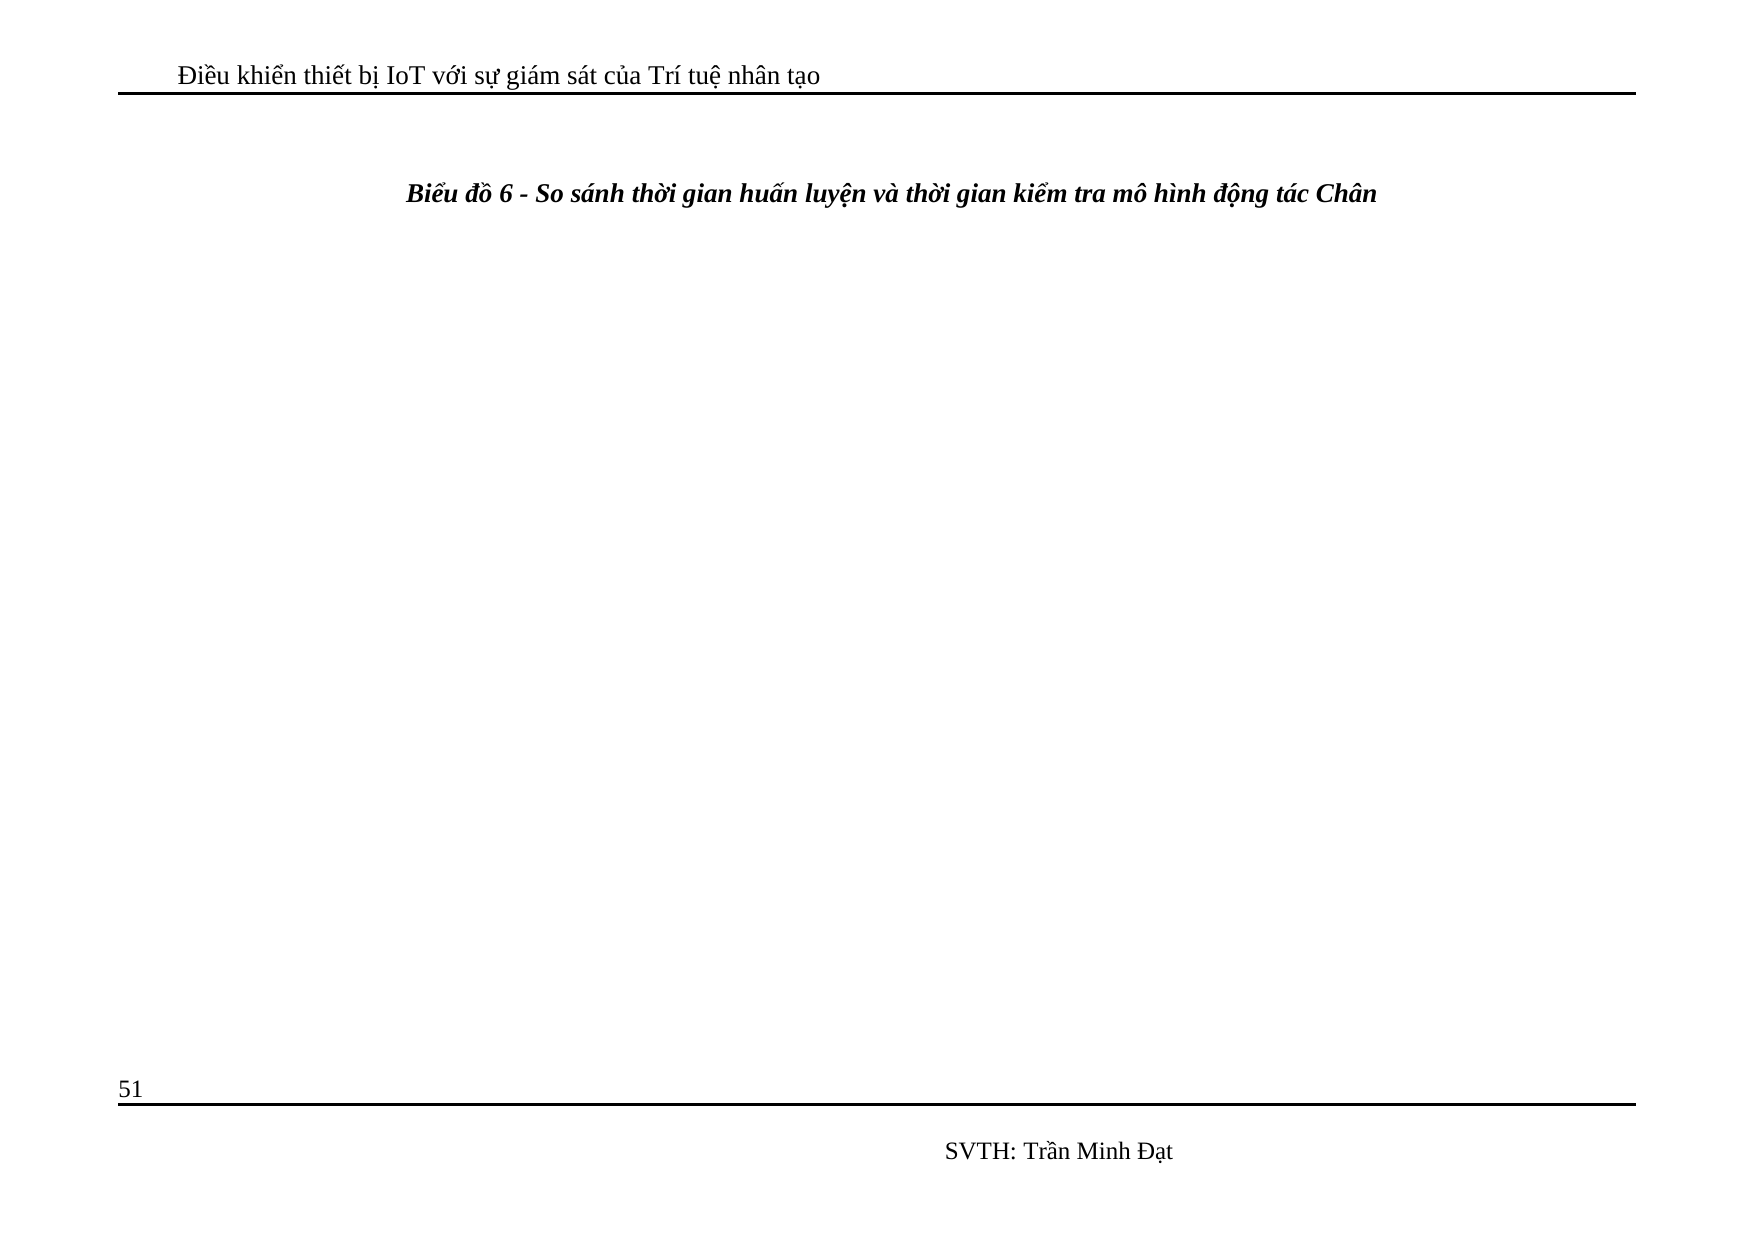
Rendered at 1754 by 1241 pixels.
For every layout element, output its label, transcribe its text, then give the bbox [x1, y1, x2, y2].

text Biểu đồ 6 - So sánh thời gian huấn luyện và thời gian kiểm tra mô hình động tác Chân [118, 177, 1636, 208]
